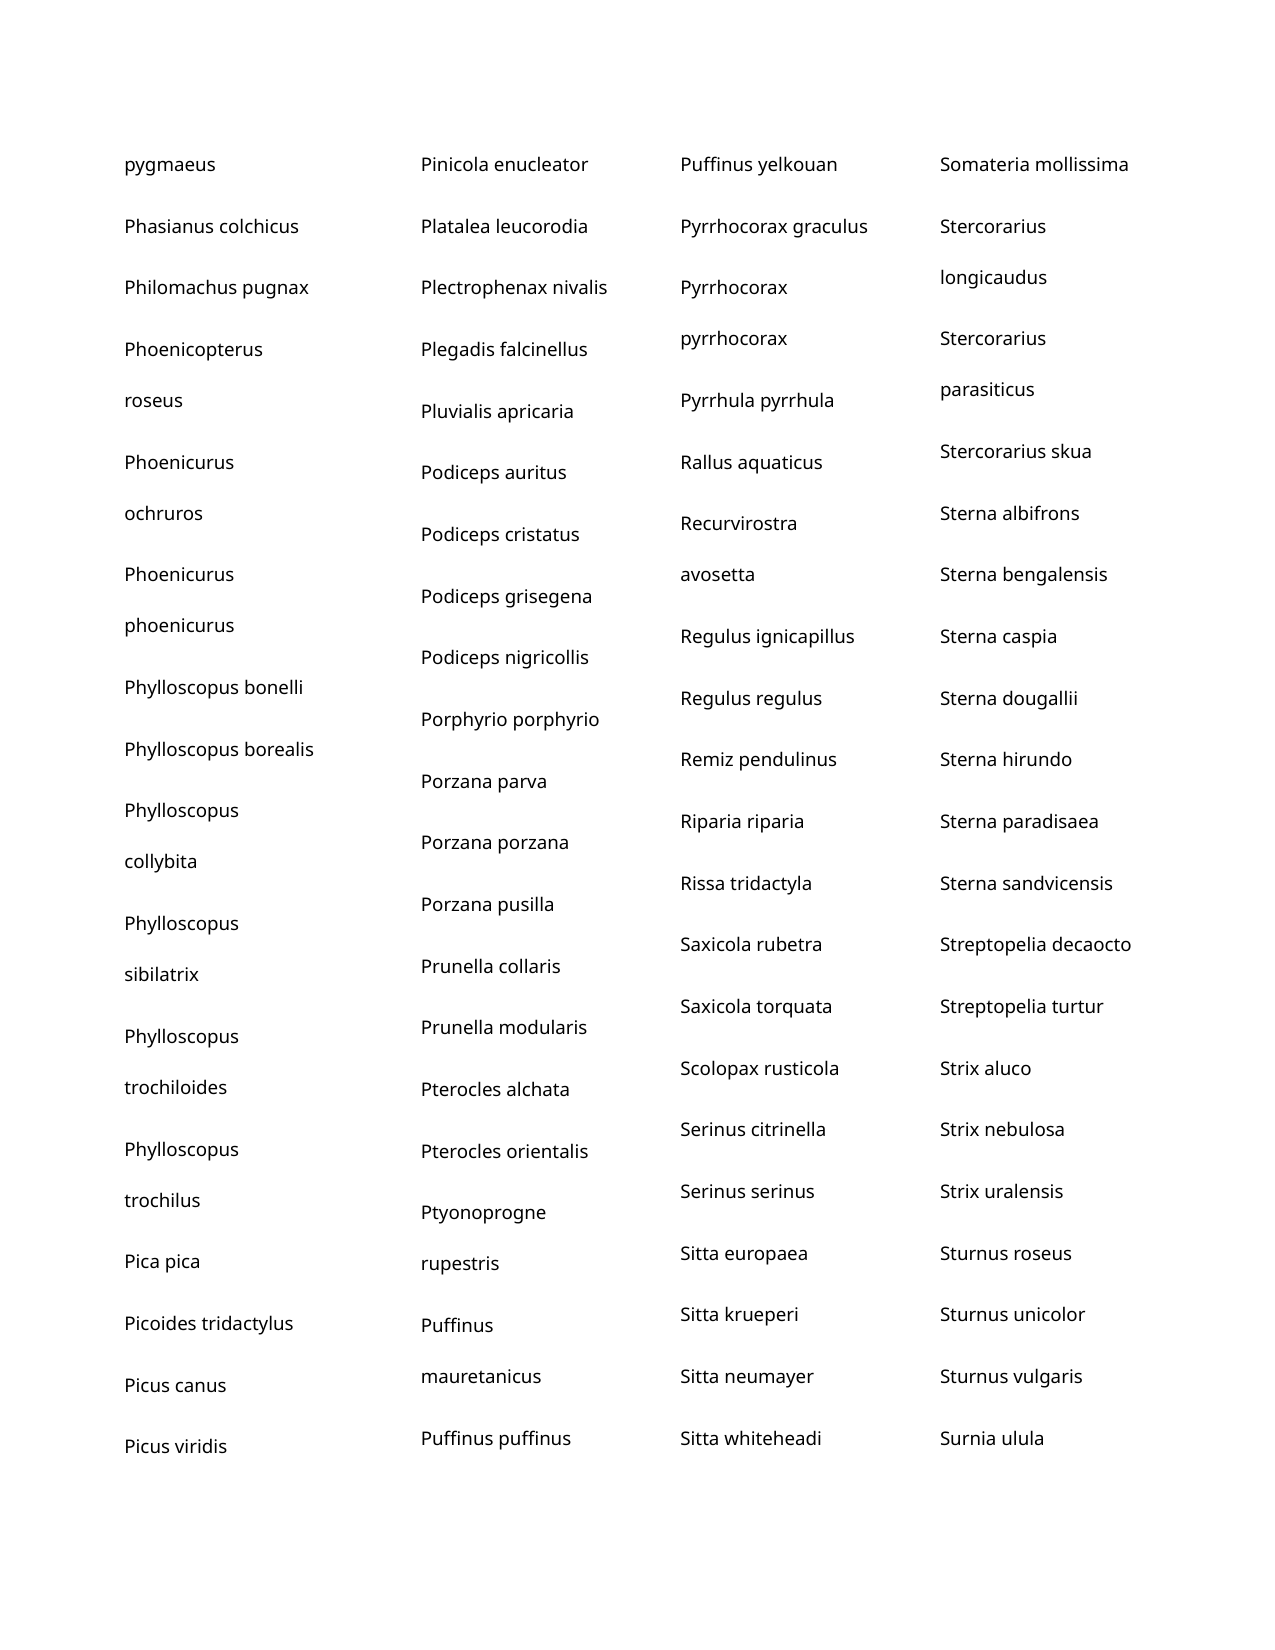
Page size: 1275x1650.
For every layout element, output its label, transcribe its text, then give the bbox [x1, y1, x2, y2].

table_cell Prunella collaris [415, 949, 619, 1011]
table_cell Sitta krueperi [674, 1298, 878, 1360]
table_cell Porzana pusilla [415, 888, 619, 949]
table_cell Sturnus vulgaris [934, 1360, 1138, 1421]
table_cell Sturnus roseus [934, 1236, 1138, 1298]
table_cell Pinicola enucleator [415, 148, 619, 209]
table_cell Pyrrhula pyrrhula [674, 384, 878, 445]
table_cell Sitta neumayer [674, 1360, 878, 1421]
table_cell Riparia riparia [674, 805, 878, 866]
table_cell Porzana porzana [415, 826, 619, 888]
table_cell Pyrrhocorax graculus [674, 209, 878, 271]
table_cell Phoenicopterus roseus [118, 333, 322, 445]
table_cell Pyrrhocorax pyrrhocorax [674, 271, 878, 384]
table_cell Phalocrocorax pygmaeus [118, 148, 322, 209]
table_cell Pica pica [118, 1245, 322, 1307]
table_cell Porphyrio porphyrio [415, 703, 619, 764]
table_cell Porzana parva [415, 764, 619, 826]
table_cell Regulus regulus [674, 681, 878, 743]
table_cell Podiceps auritus [415, 456, 619, 518]
table_cell Picoides tridactylus [118, 1307, 322, 1368]
table_cell Recurvirostra avosetta [674, 507, 878, 620]
table_cell Pterocles orientalis [415, 1134, 619, 1196]
table_cell Sterna caspia [934, 620, 1138, 681]
table_cell Platalea leucorodia [415, 209, 619, 271]
table_cell Phylloscopus collybita [118, 794, 322, 907]
table_cell Sitta europaea [674, 1236, 878, 1298]
table_cell Serinus citrinella [674, 1113, 878, 1175]
table_cell Streptopelia turtur [934, 990, 1138, 1051]
table_cell Prunella modularis [415, 1011, 619, 1073]
table_cell Phylloscopus sibilatrix [118, 907, 322, 1019]
table_cell Pterocles alchata [415, 1073, 619, 1134]
table_cell Plectrophenax nivalis [415, 271, 619, 333]
table_cell Phylloscopus borealis [118, 733, 322, 794]
table_cell Scolopax rusticola [674, 1051, 878, 1113]
table_cell Phasianus colchicus [118, 209, 322, 271]
table_cell Podiceps grisegena [415, 579, 619, 641]
table_cell Sitta whiteheadi [674, 1421, 878, 1483]
table_cell Saxicola rubetra [674, 928, 878, 990]
table_cell Phoenicurus phoenicurus [118, 558, 322, 671]
table_cell Strix uralensis [934, 1175, 1138, 1236]
table_cell Pluvialis apricaria [415, 394, 619, 456]
table_cell Sterna dougallii [934, 681, 1138, 743]
table_cell Puffinus mauretanicus [415, 1309, 619, 1421]
table_cell Sterna paradisaea [934, 805, 1138, 866]
table_cell Rissa tridactyla [674, 866, 878, 928]
table_cell Streptopelia decaocto [934, 928, 1138, 990]
table_cell Podiceps cristatus [415, 518, 619, 579]
table_cell Sterna hirundo [934, 743, 1138, 805]
table_cell Stercorarius parasiticus [934, 322, 1138, 435]
table_cell Somateria mollissima [934, 148, 1138, 209]
table_cell Puffinus yelkouan [674, 148, 878, 209]
table_cell Strix aluco [934, 1051, 1138, 1113]
table_cell Phylloscopus trochiloides [118, 1020, 322, 1132]
table_cell Phoenicurus ochruros [118, 445, 322, 558]
table_cell Picus viridis [118, 1430, 322, 1492]
table_cell Sterna sandvicensis [934, 866, 1138, 928]
table_cell Rallus aquaticus [674, 445, 878, 507]
table_cell Philomachus pugnax [118, 271, 322, 333]
table_cell Saxicola torquata [674, 990, 878, 1051]
table_cell Serinus serinus [674, 1175, 878, 1236]
table_cell Podiceps nigricollis [415, 641, 619, 703]
table_cell Ptyonoprogne rupestris [415, 1196, 619, 1309]
table_cell Stercorarius skua [934, 435, 1138, 496]
table_cell Plegadis falcinellus [415, 333, 619, 394]
table_cell Picus canus [118, 1368, 322, 1430]
table_cell Puffinus puffinus [415, 1421, 619, 1483]
table_cell Sturnus unicolor [934, 1298, 1138, 1360]
table_cell Stercorarius longicaudus [934, 209, 1138, 322]
table_cell Remiz pendulinus [674, 743, 878, 805]
table_cell Phylloscopus trochilus [118, 1132, 322, 1245]
table_cell Regulus ignicapillus [674, 620, 878, 681]
table_cell Sterna albifrons [934, 496, 1138, 558]
table_cell Surnia ulula [934, 1421, 1138, 1483]
table_cell Sterna bengalensis [934, 558, 1138, 620]
table_cell Phylloscopus bonelli [118, 671, 322, 732]
table_cell Strix nebulosa [934, 1113, 1138, 1175]
